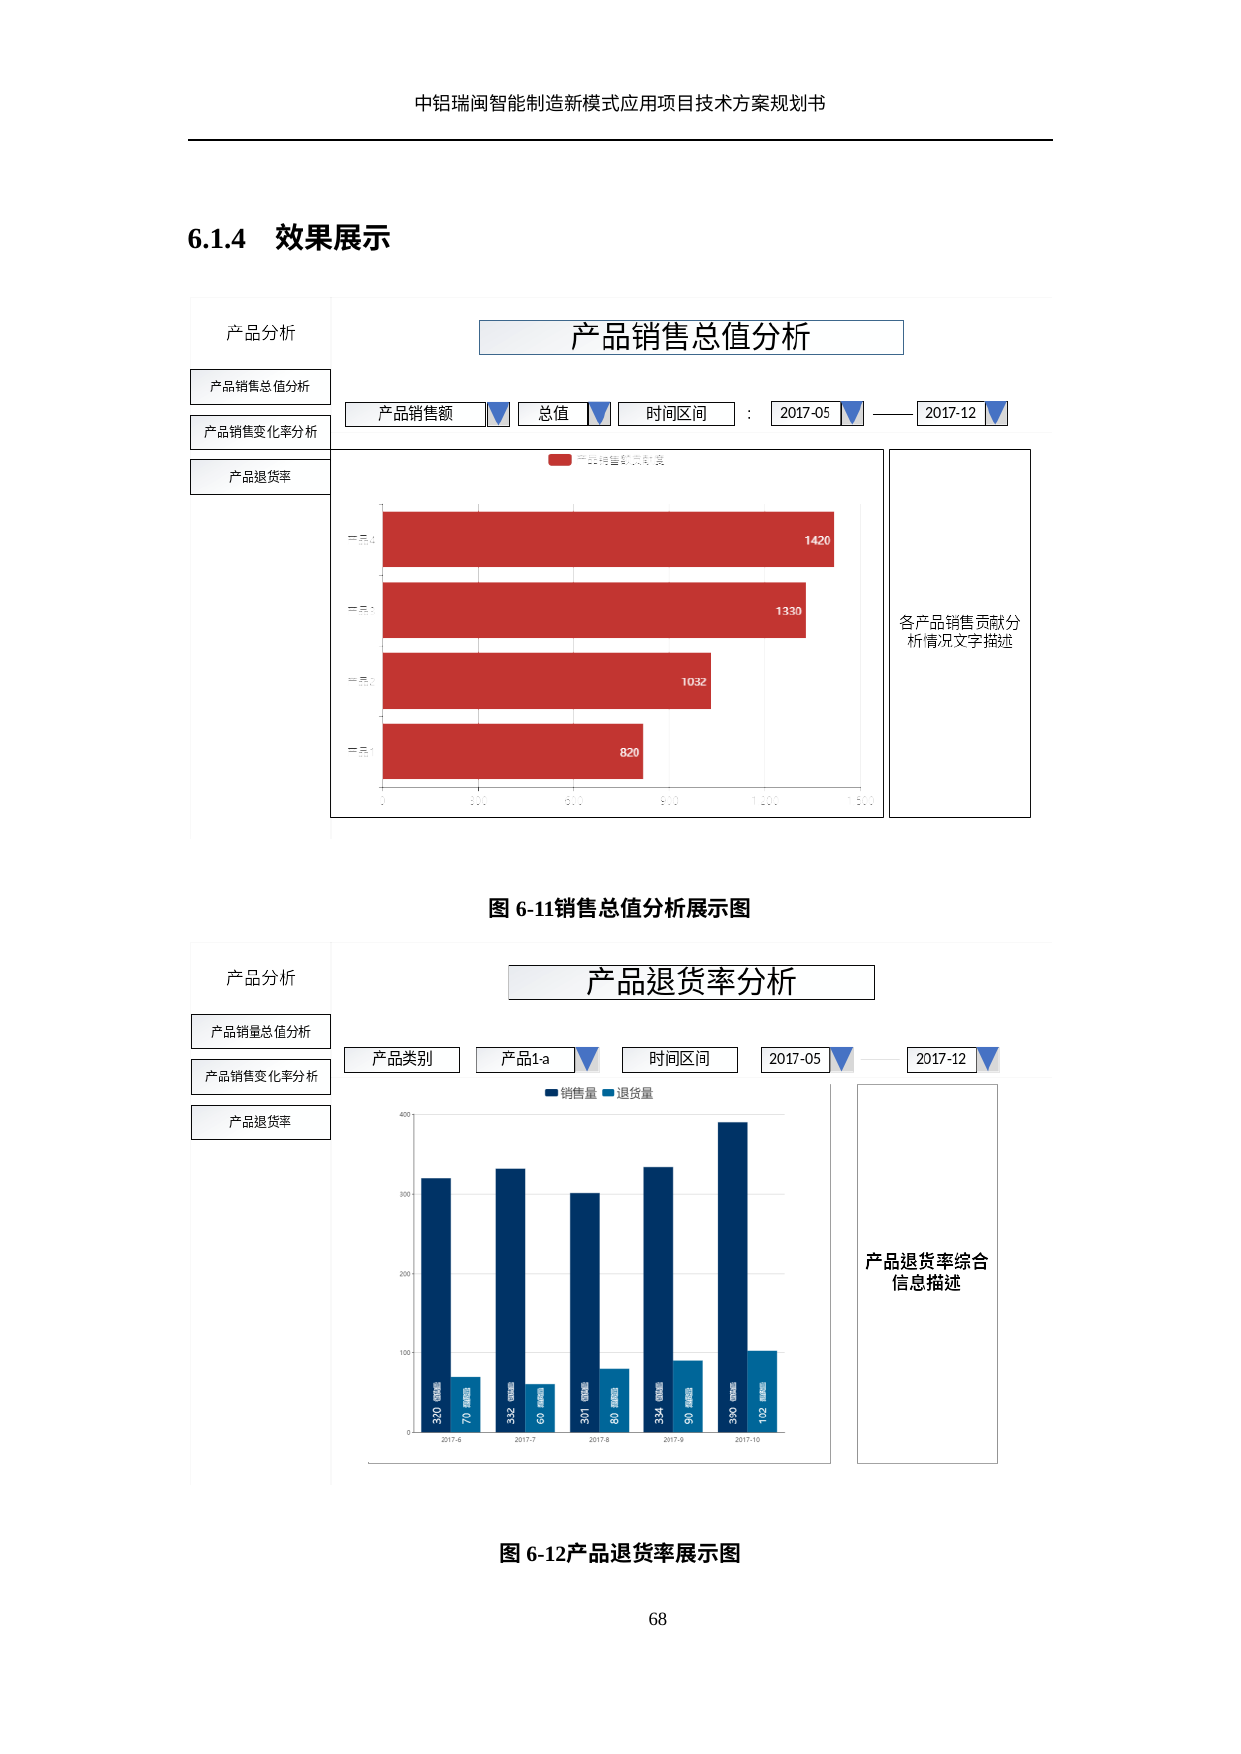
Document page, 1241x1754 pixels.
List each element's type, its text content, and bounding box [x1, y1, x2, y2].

subtitle 效果展示 [187, 215, 1053, 257]
